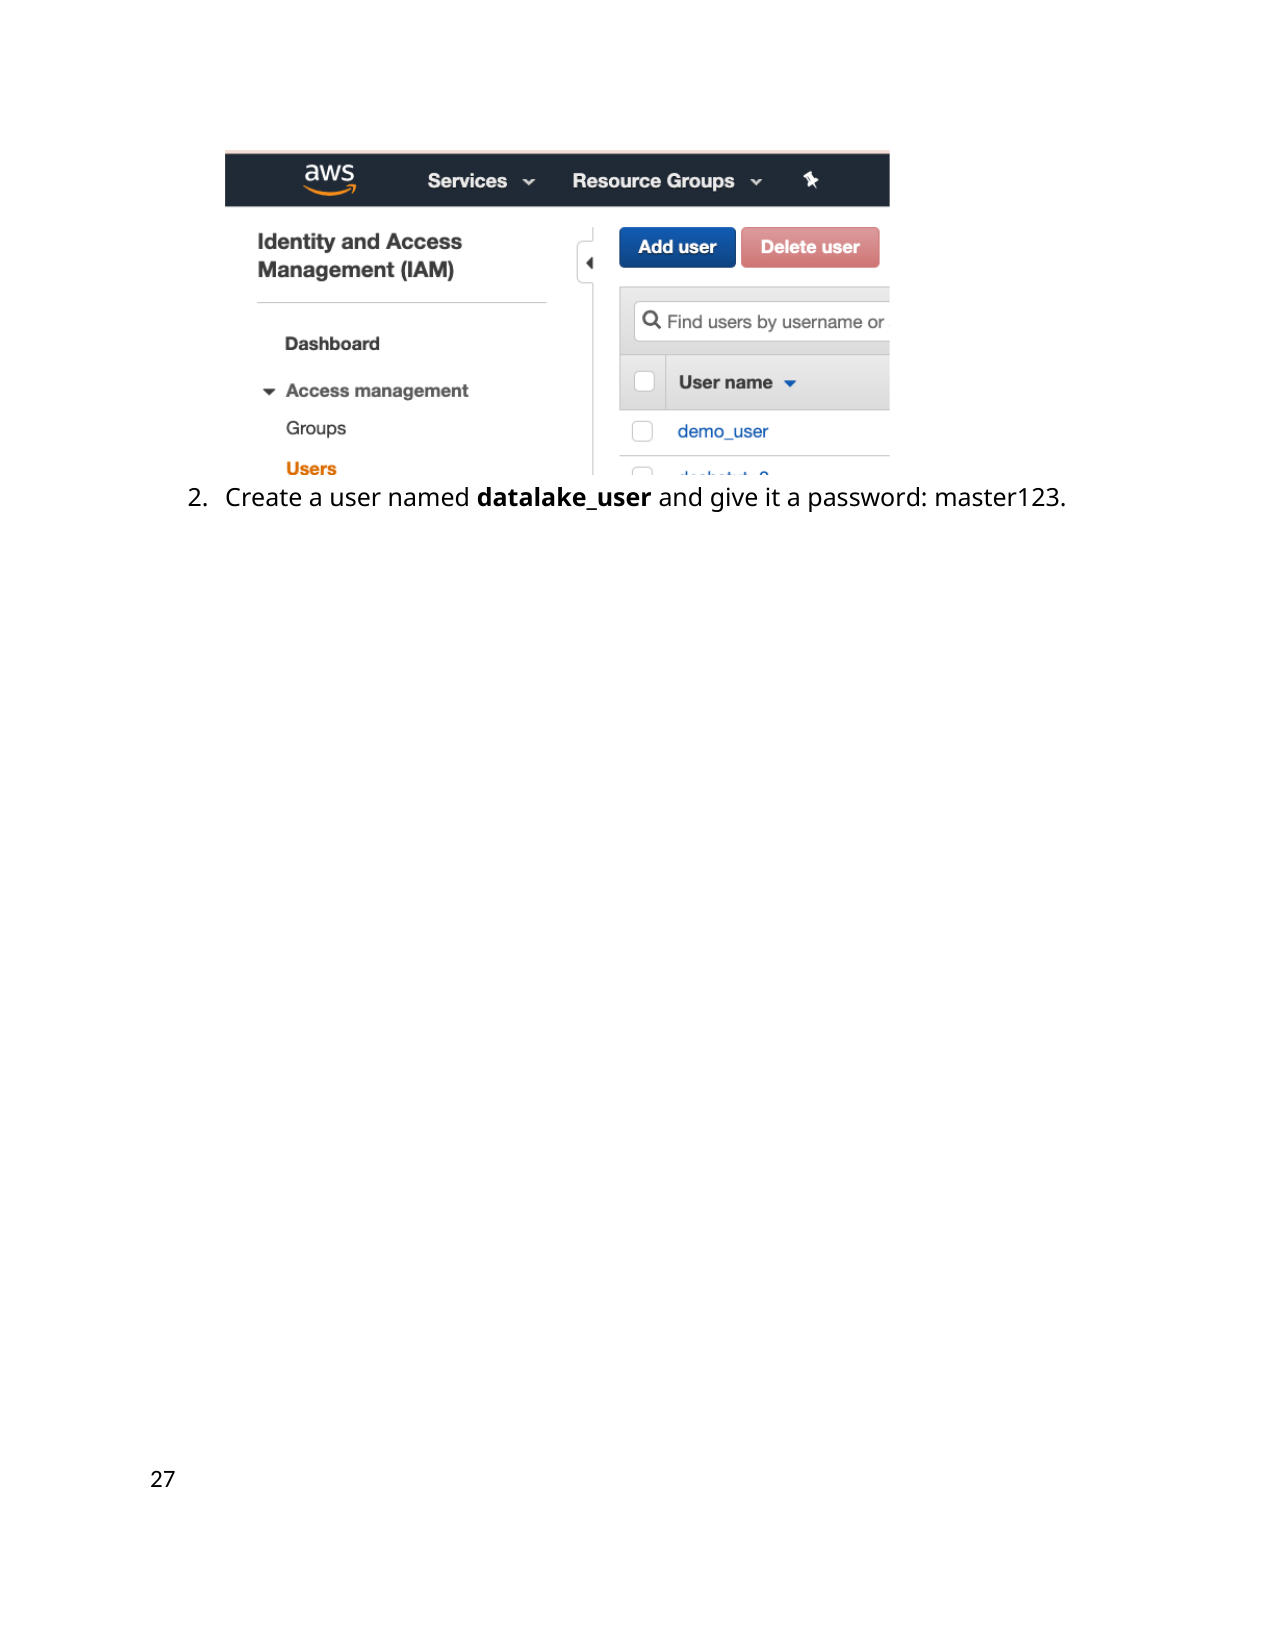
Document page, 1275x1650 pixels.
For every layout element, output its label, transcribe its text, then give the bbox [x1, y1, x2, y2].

list Create a user named datalake_user and give it a password: master123. [187, 479, 1125, 513]
picture [225, 150, 890, 475]
